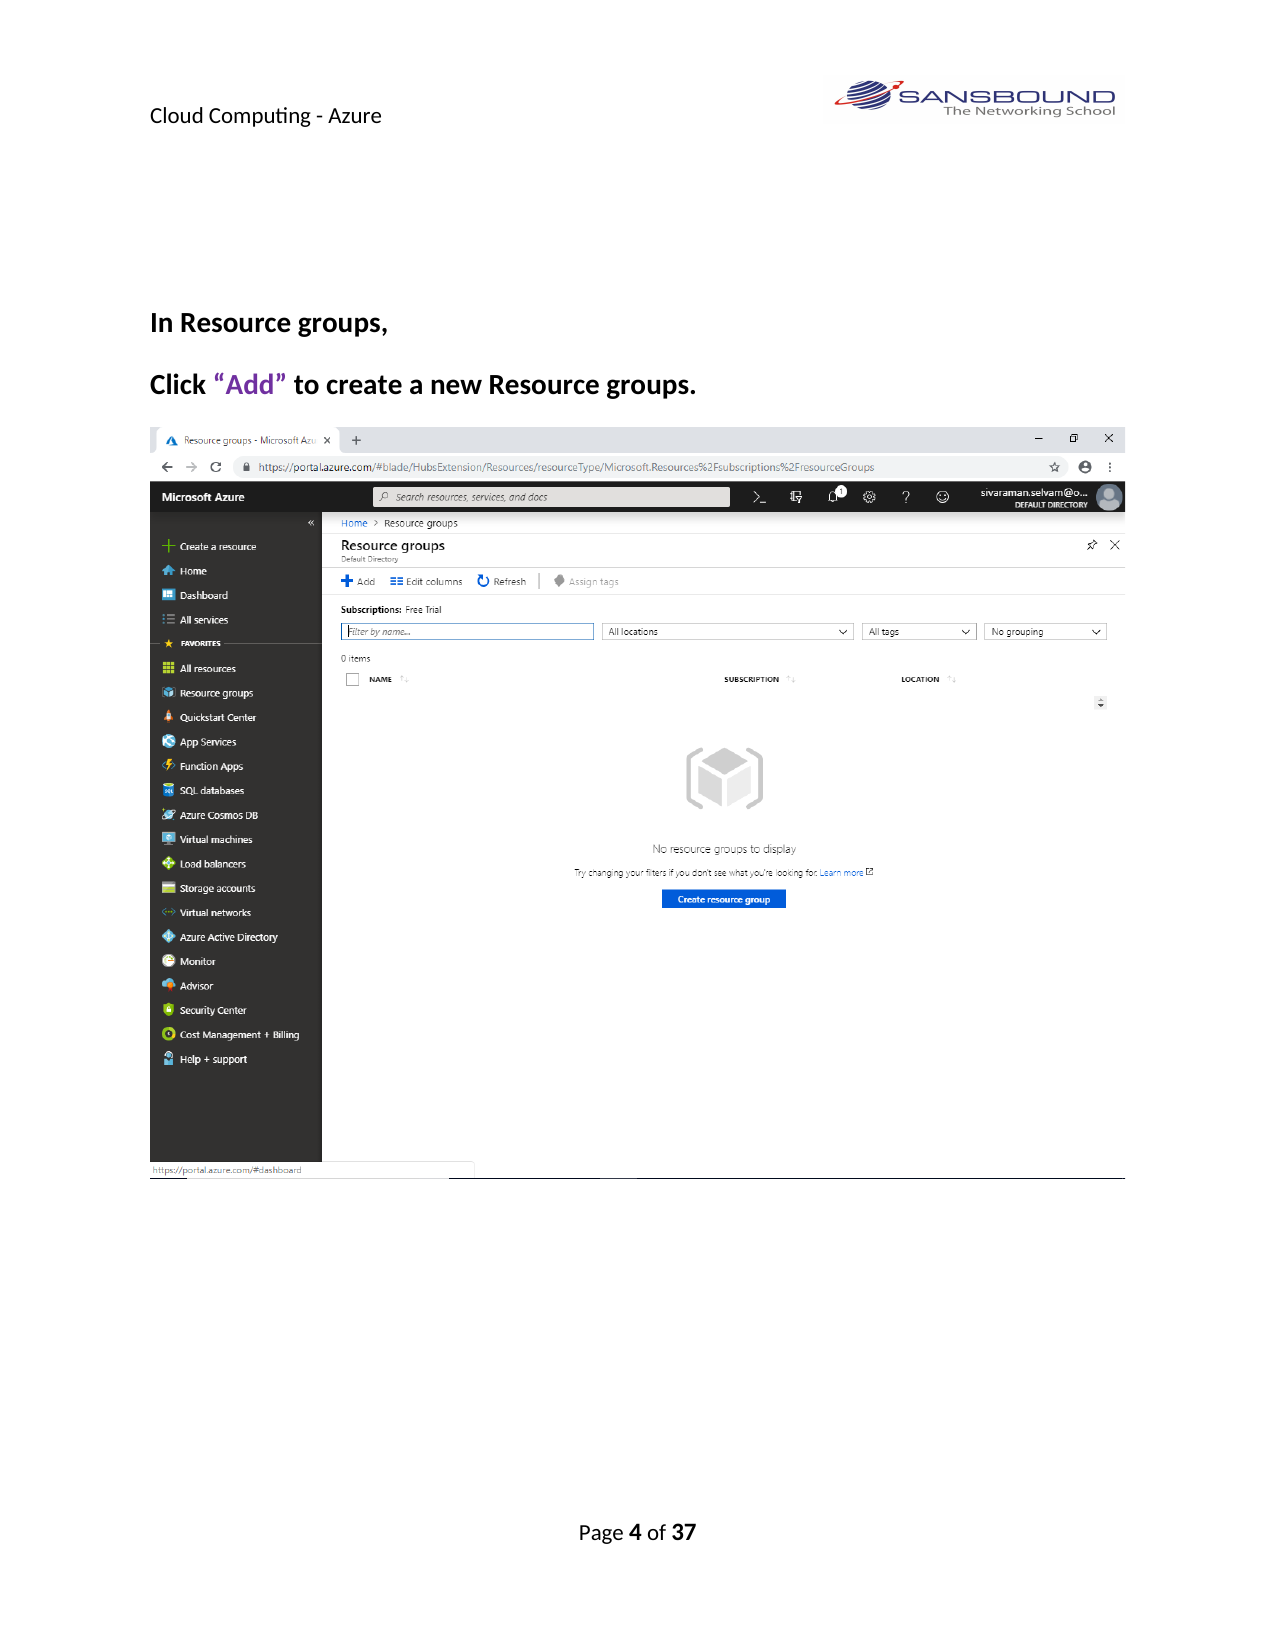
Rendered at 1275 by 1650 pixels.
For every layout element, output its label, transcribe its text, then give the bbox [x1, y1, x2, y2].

text Click “Add” to create a new Resource groups. [150, 366, 1125, 402]
text In Resource groups, [150, 304, 1125, 340]
picture [823, 75, 1125, 124]
picture [150, 427, 1125, 1179]
